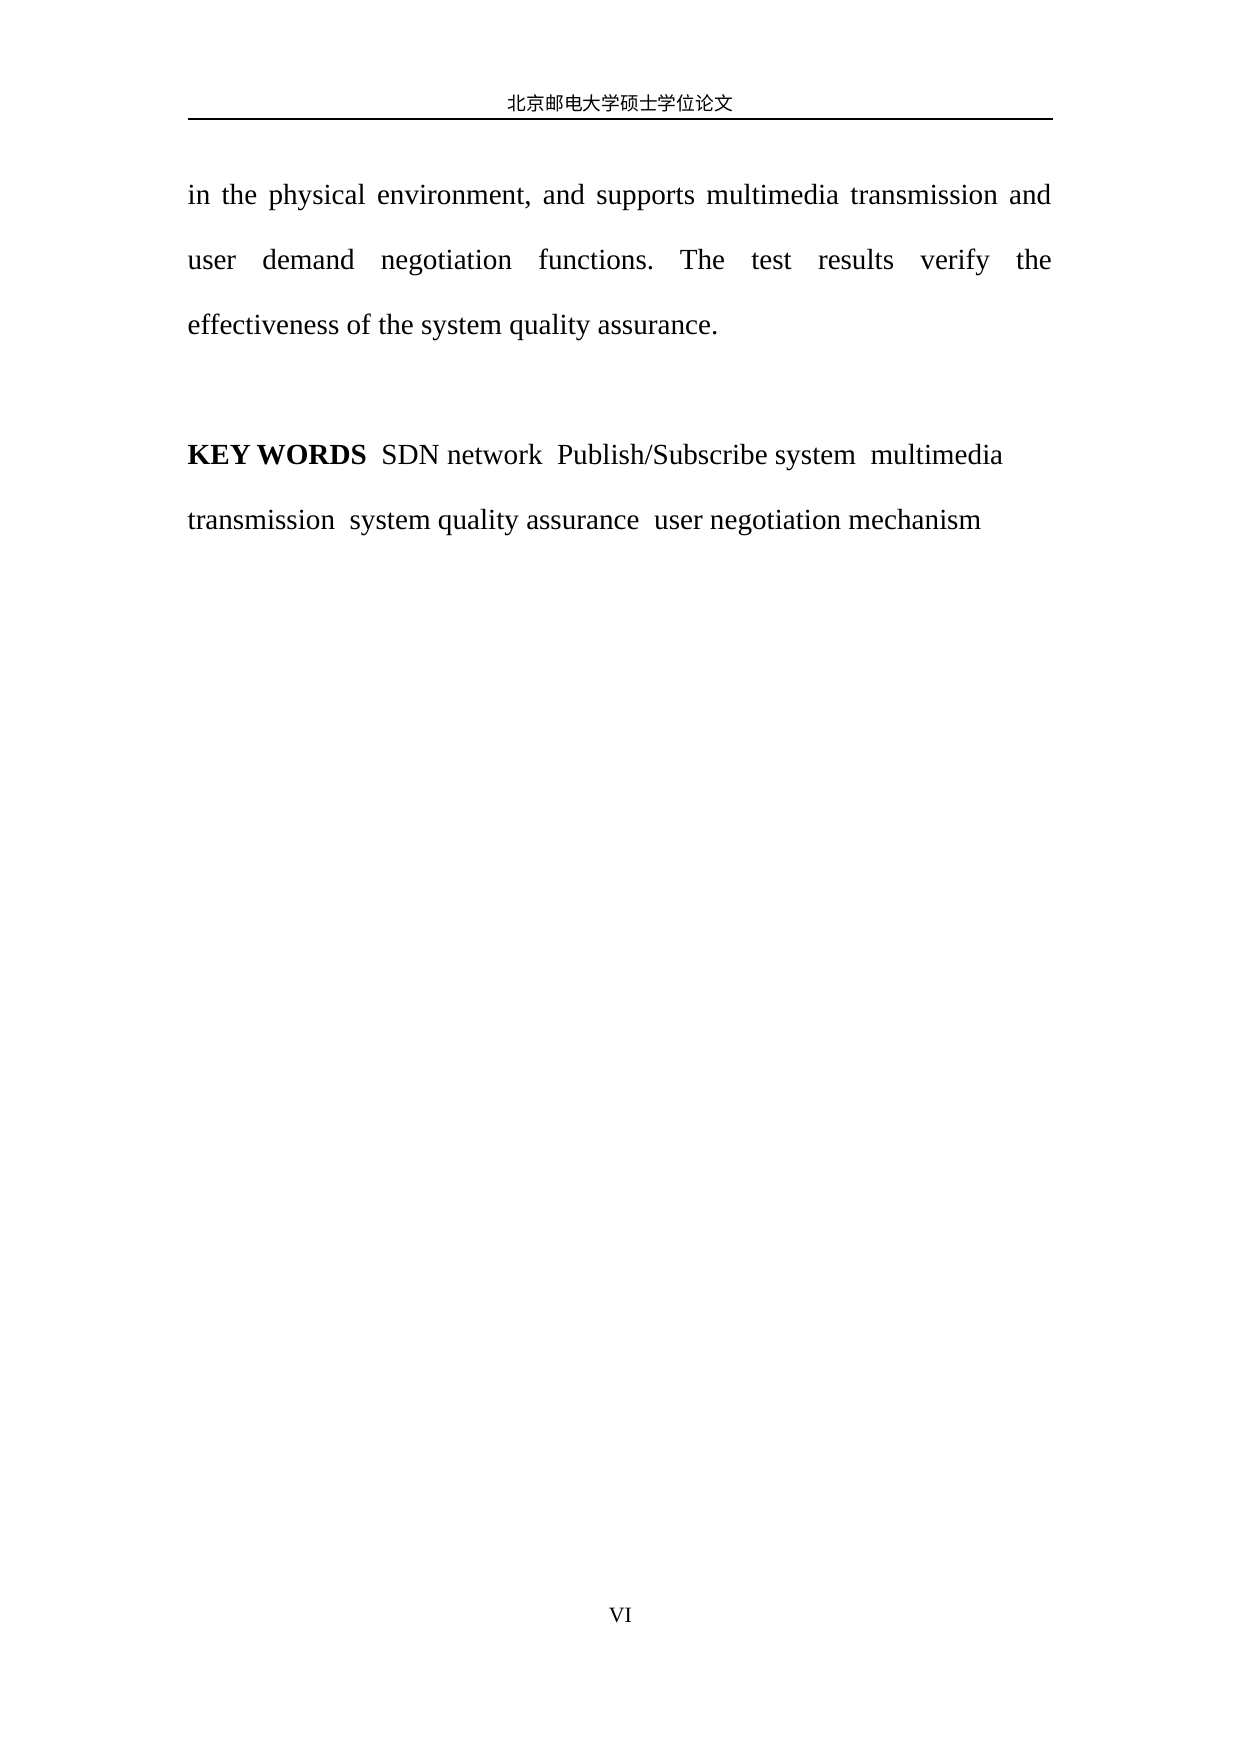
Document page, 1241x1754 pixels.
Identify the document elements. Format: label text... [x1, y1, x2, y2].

text KEY WORDS SDN network Publish/Subscribe system multimedia transmission system quality assurance user negotiation mechanism [187, 421, 1053, 551]
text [187, 161, 1053, 356]
